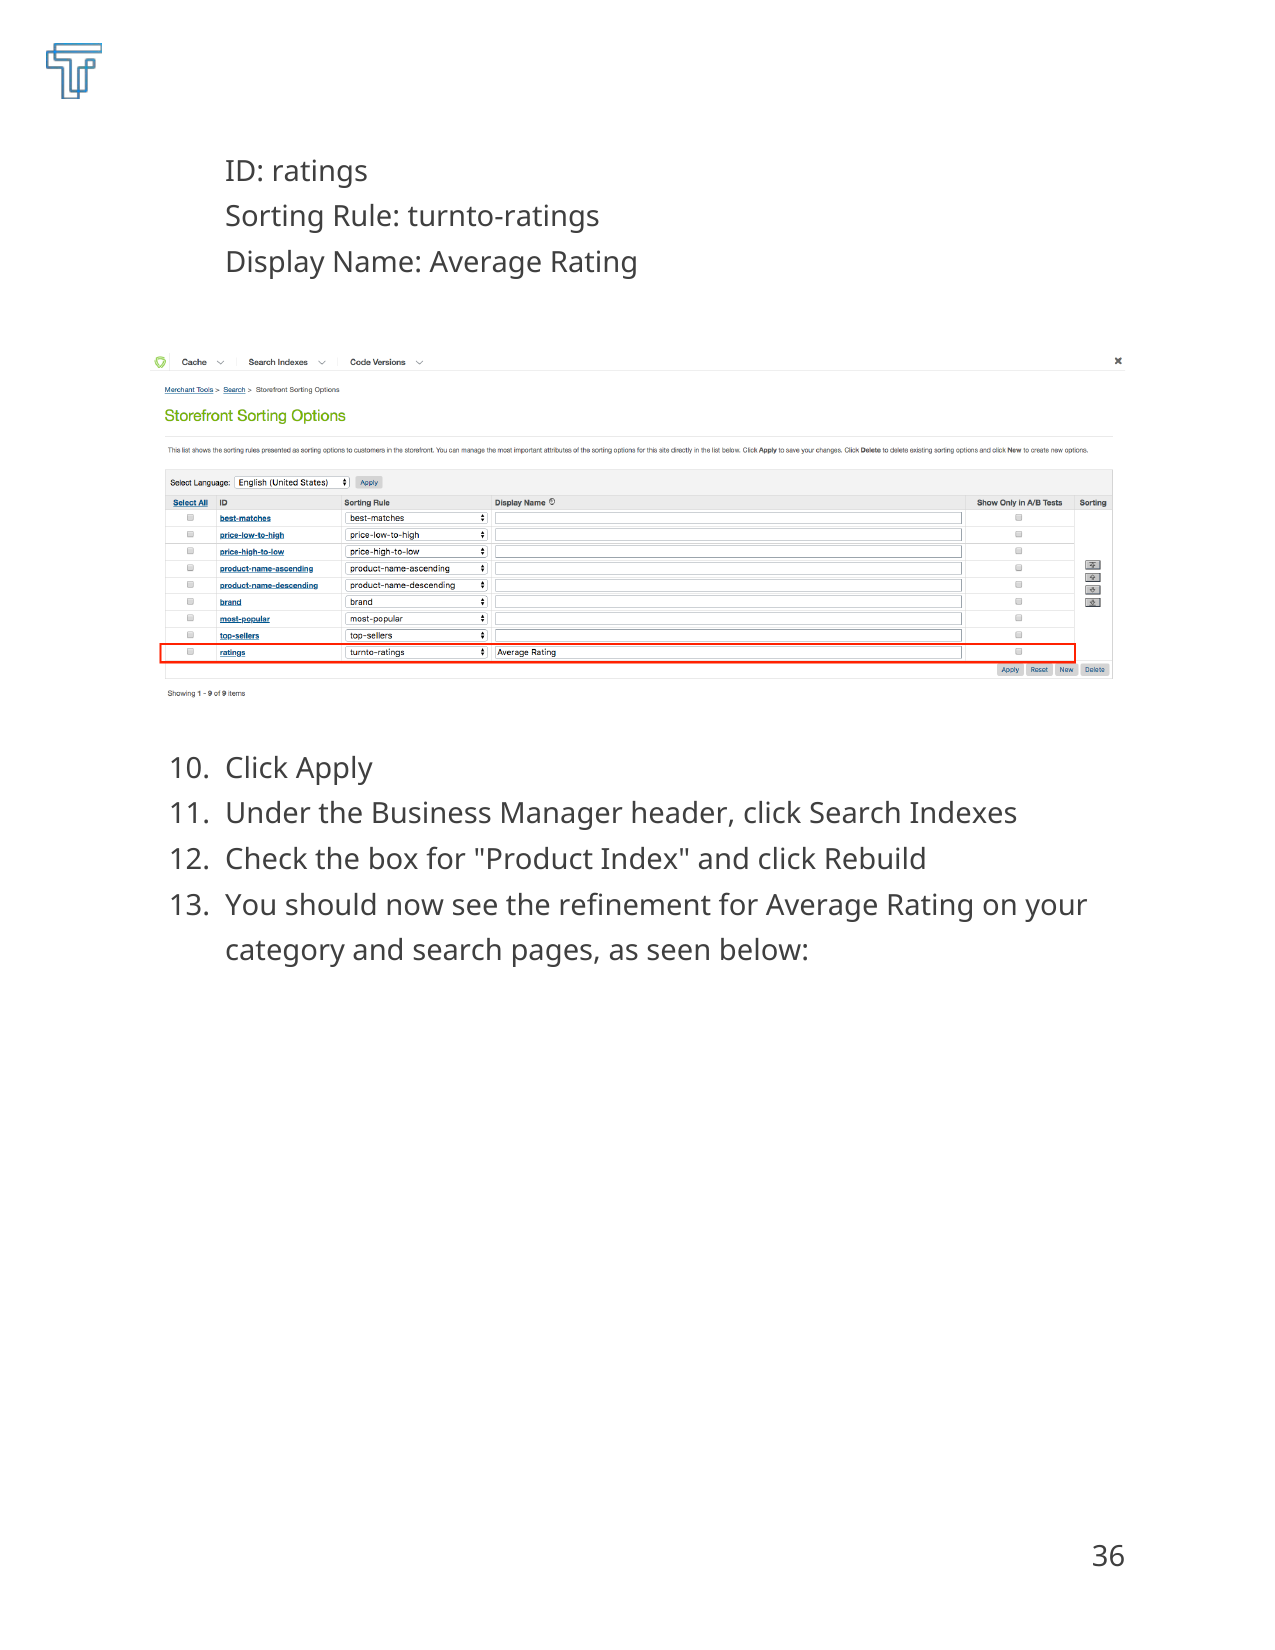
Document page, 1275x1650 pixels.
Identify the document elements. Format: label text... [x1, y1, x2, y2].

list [187, 150, 1125, 281]
list Click Apply [169, 747, 1125, 787]
picture [46, 43, 102, 99]
list You should now see the refinement for Average Rating on your category and search pages, as seen below: [169, 884, 1125, 969]
list Under the Business Manager header, click Search Indexes [150, 793, 1125, 832]
picture [150, 353, 1125, 702]
list Check the box for "Product Index" and click Rebuild [169, 838, 1125, 878]
